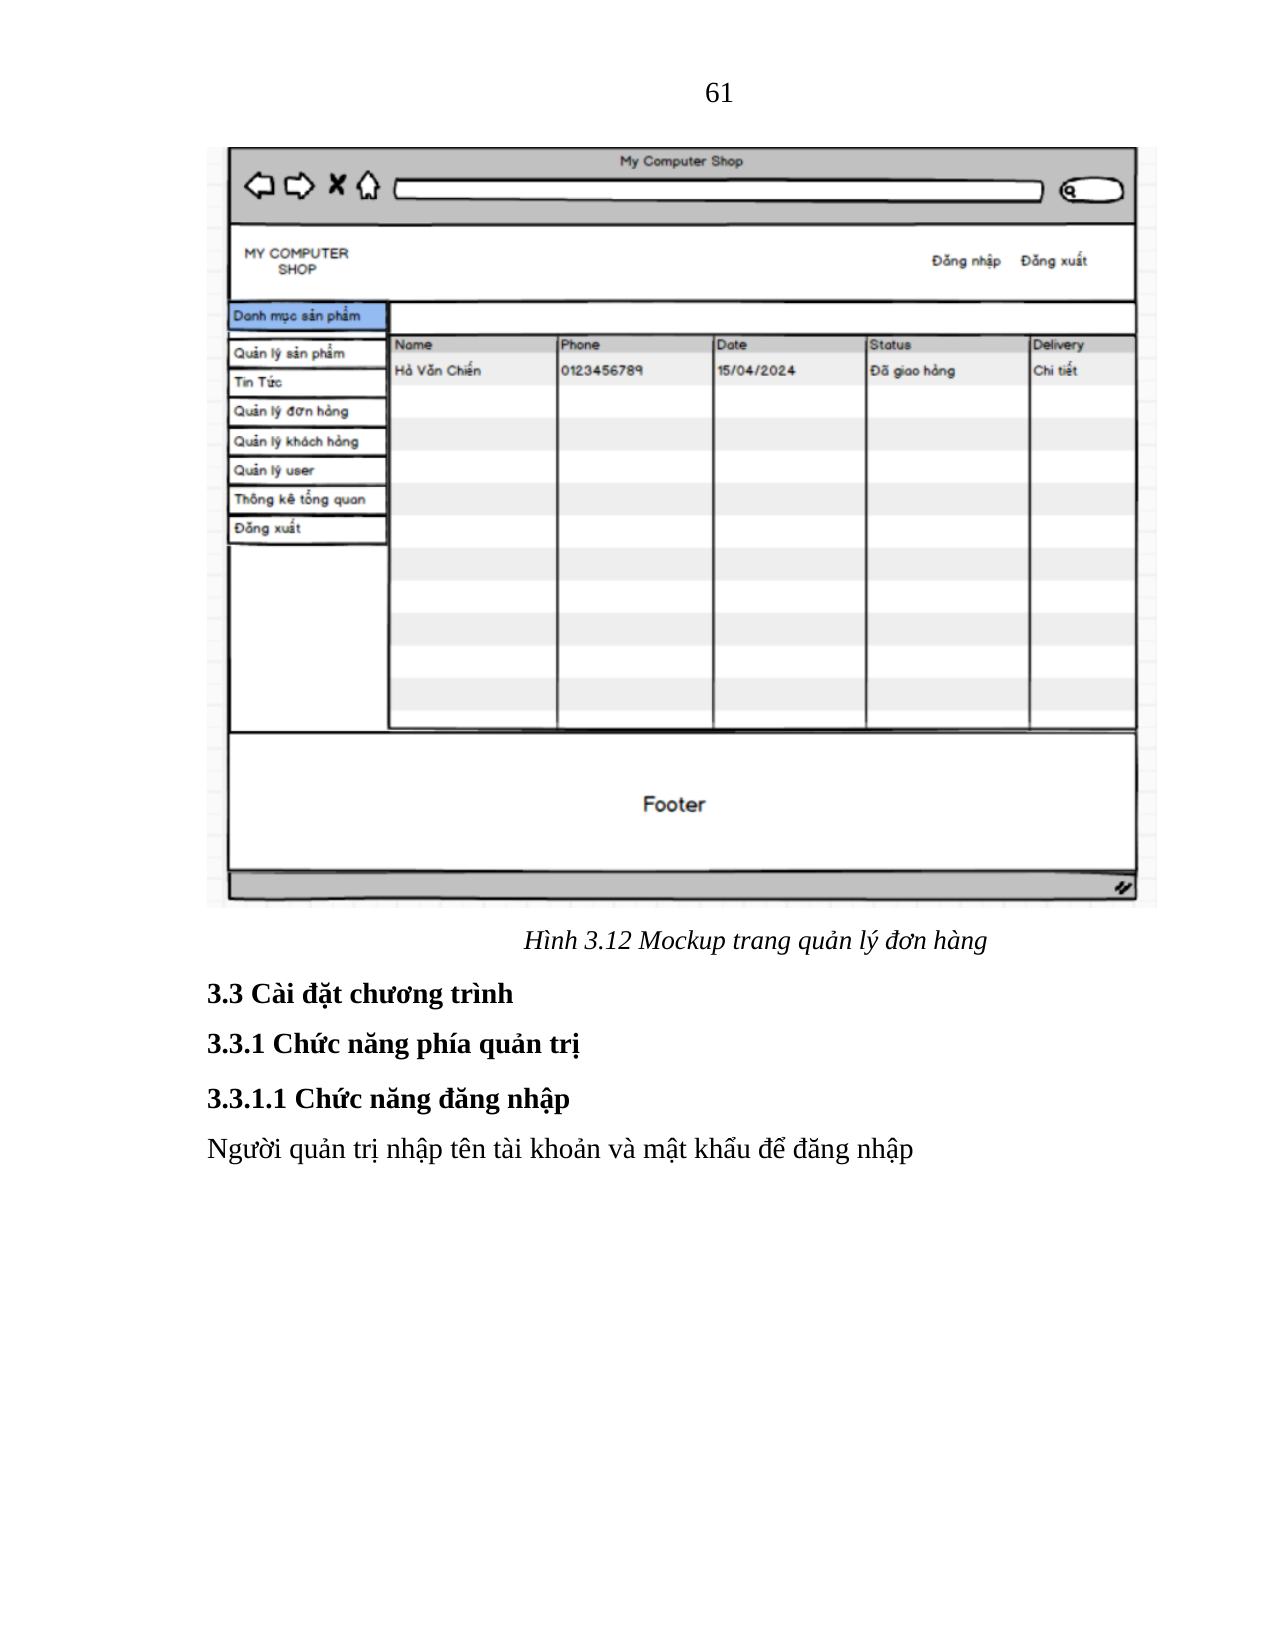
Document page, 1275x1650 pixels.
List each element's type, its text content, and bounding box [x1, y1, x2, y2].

picture [206, 147, 1157, 908]
text Hình 3.12 Mockup trang quản lý đơn hàng [282, 924, 1157, 955]
text Người quản trị nhập tên tài khoản và mật khẩu để đăng nhập [207, 1131, 1157, 1165]
subtitle 3.3.1.1 Chức năng đăng nhập [207, 1081, 1157, 1114]
subtitle 3.3.1 Chức năng phía quản trị [207, 1026, 1157, 1060]
subtitle 3.3 Cài đặt chương trình [207, 976, 1157, 1010]
